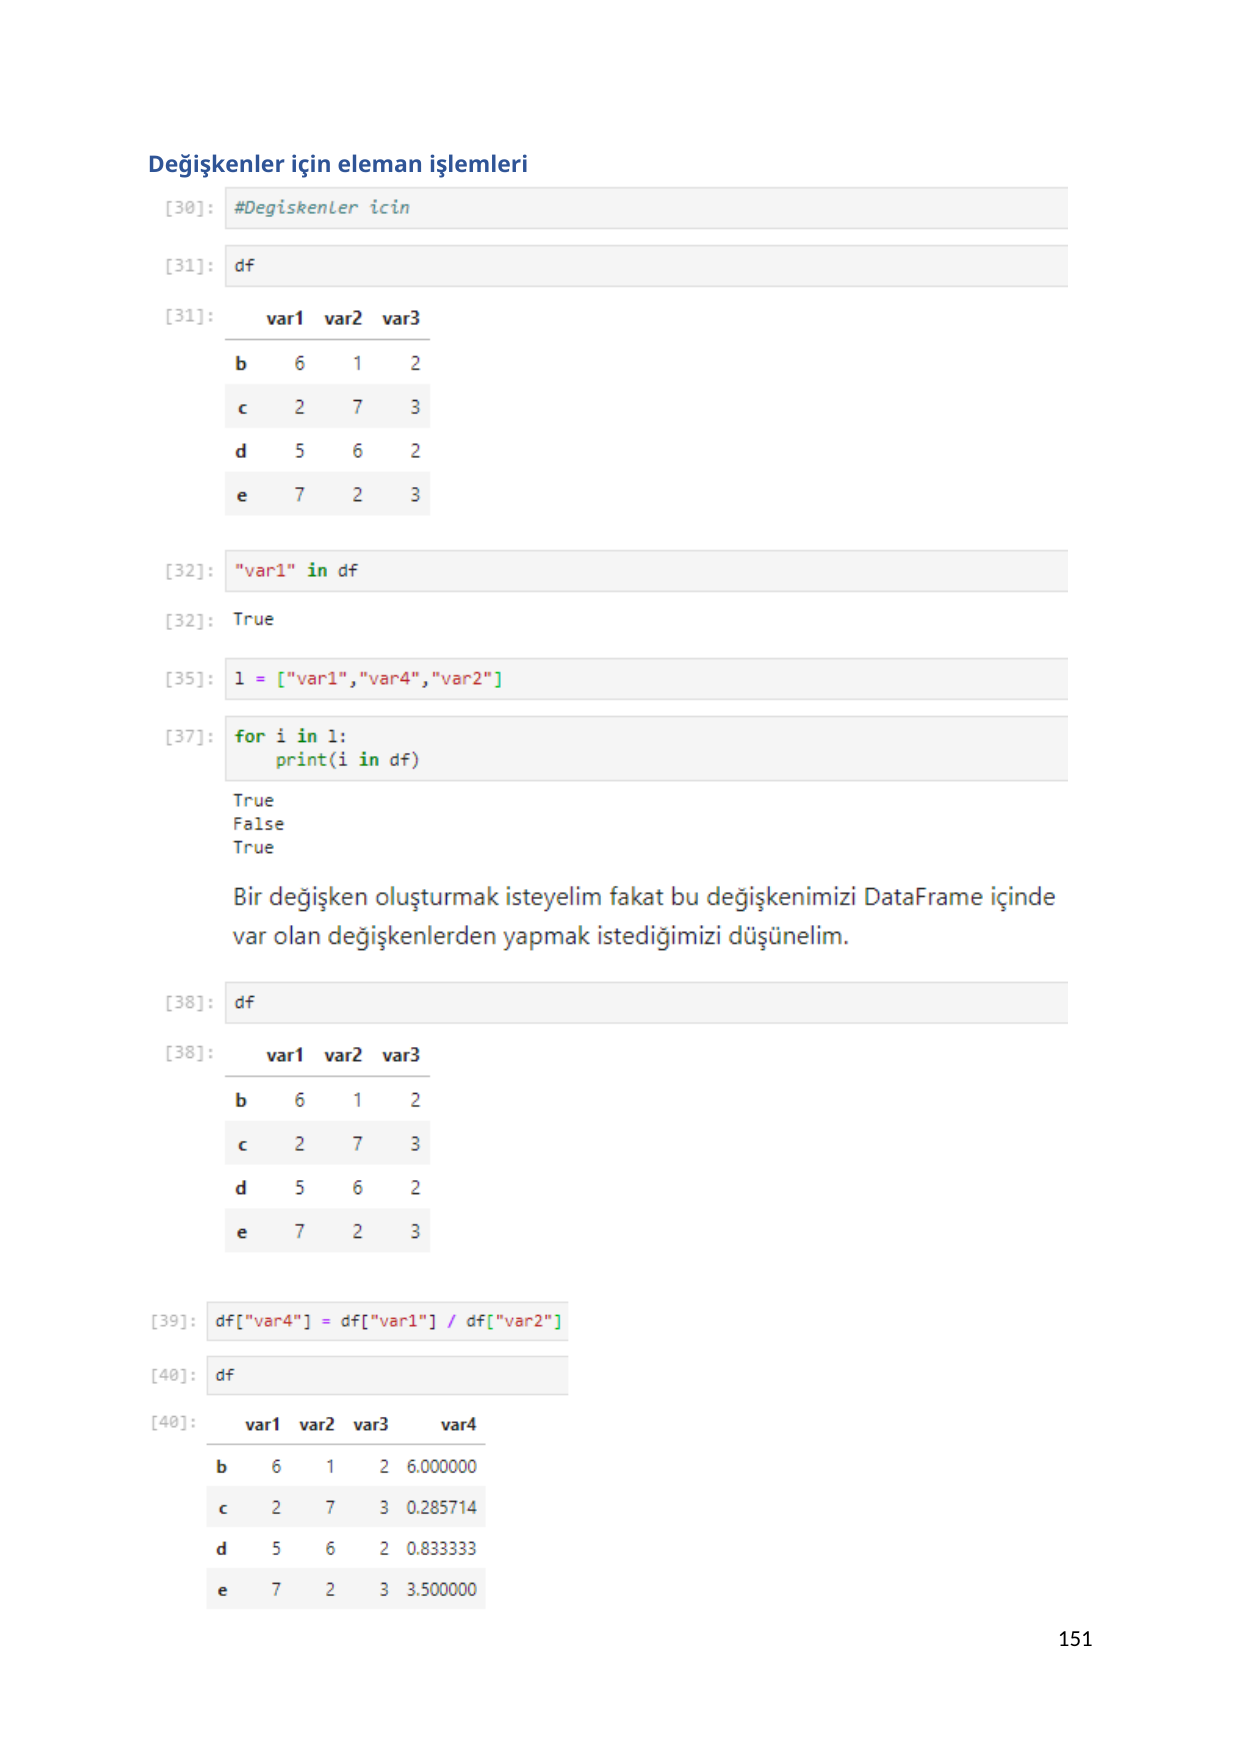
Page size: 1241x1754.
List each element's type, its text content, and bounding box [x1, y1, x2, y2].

subtitle Değişkenler için eleman işlemleri [148, 148, 1092, 179]
picture [147, 1294, 569, 1618]
picture [147, 181, 1068, 1276]
